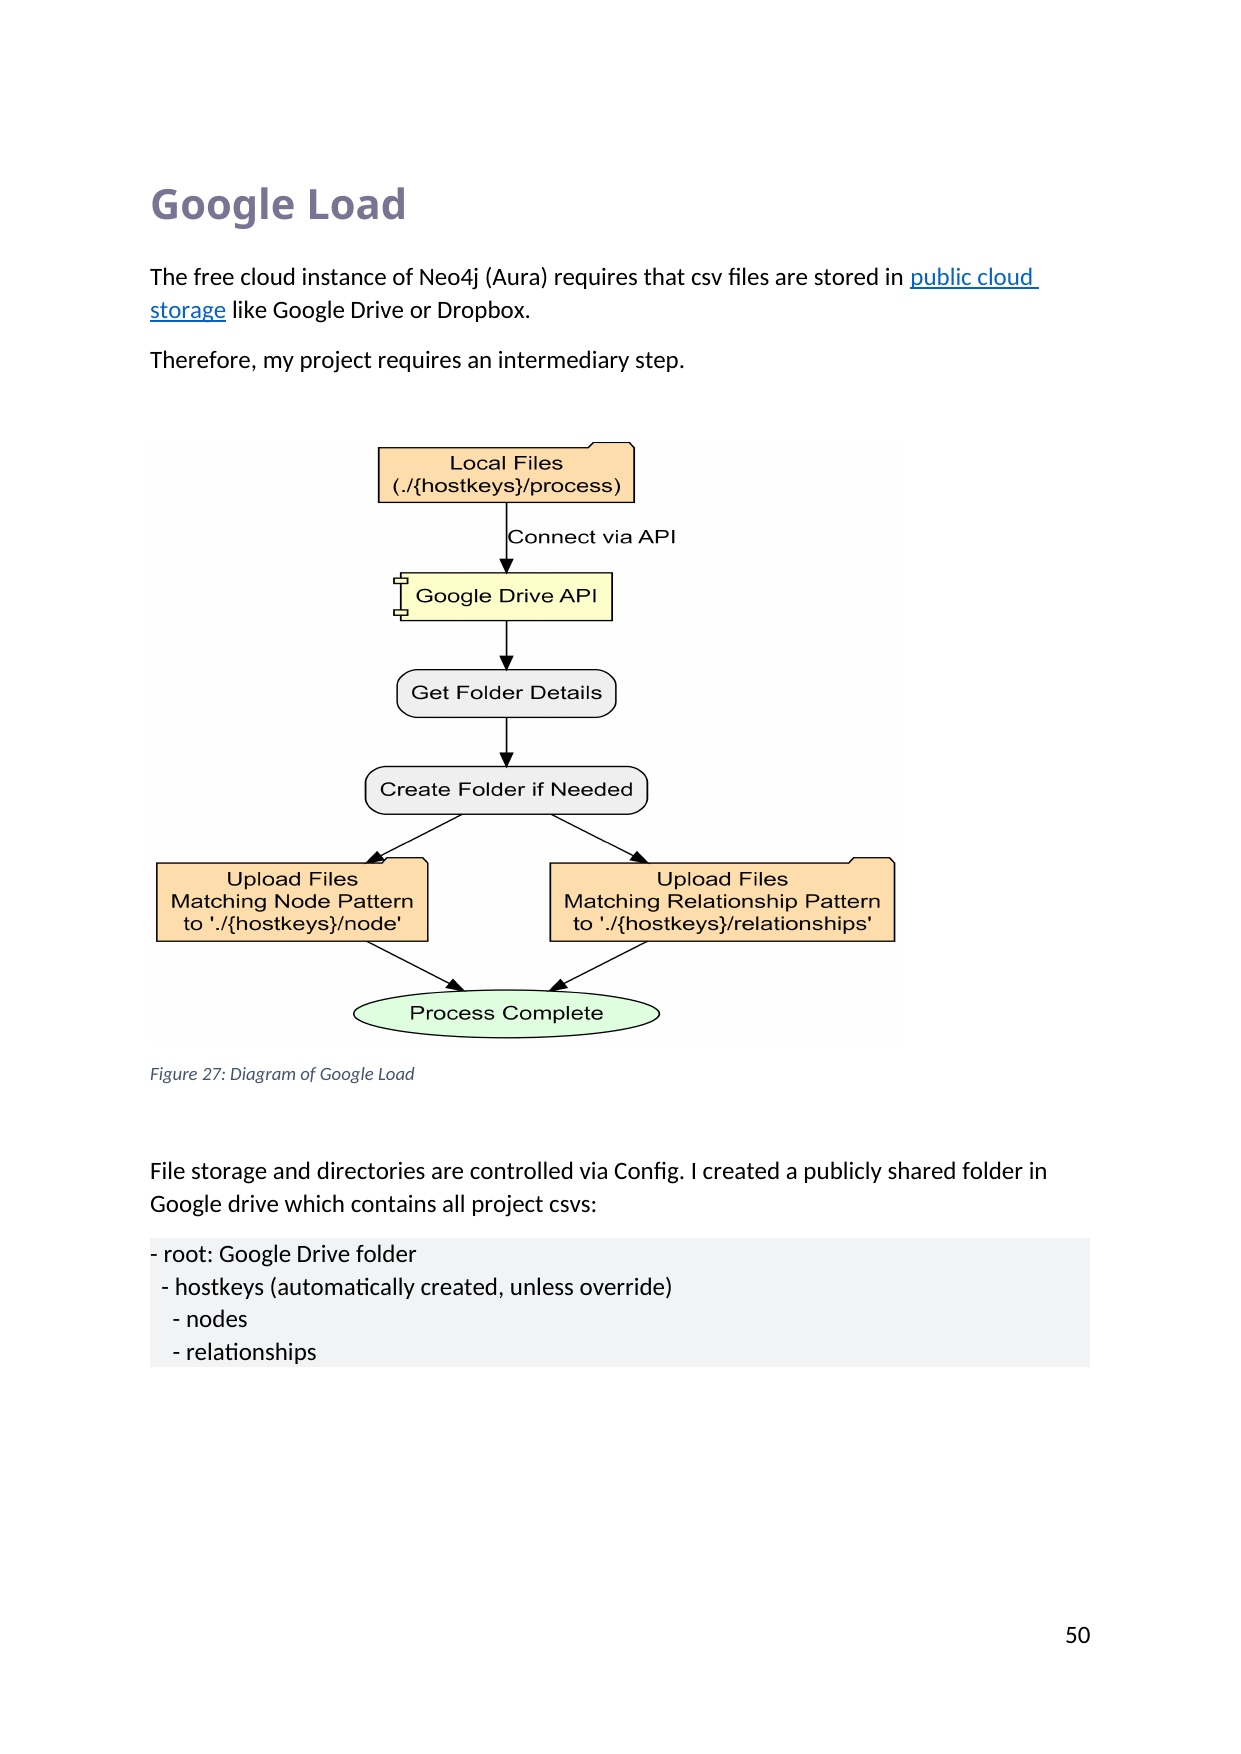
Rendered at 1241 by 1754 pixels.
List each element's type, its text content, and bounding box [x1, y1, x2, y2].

text Figure 27: Diagram of Google Load [150, 1062, 1090, 1085]
text File storage and directories are controlled via Config. I created a publicly shared folder in Google drive which contains all project csvs: [150, 1155, 1090, 1219]
text Therefore, my project requires an intermediary step. [150, 344, 1090, 374]
text The free cloud instance of Neo4j (Aura) requires that csv files are stored in public cloud storage like Google Drive or Dropbox. [150, 261, 1090, 325]
subtitle Google Load [150, 175, 1090, 232]
text - root: Google Drive folder - hostkeys (automatically created, unless override) - nodes - relationships [150, 1238, 1090, 1367]
picture [150, 442, 901, 1043]
